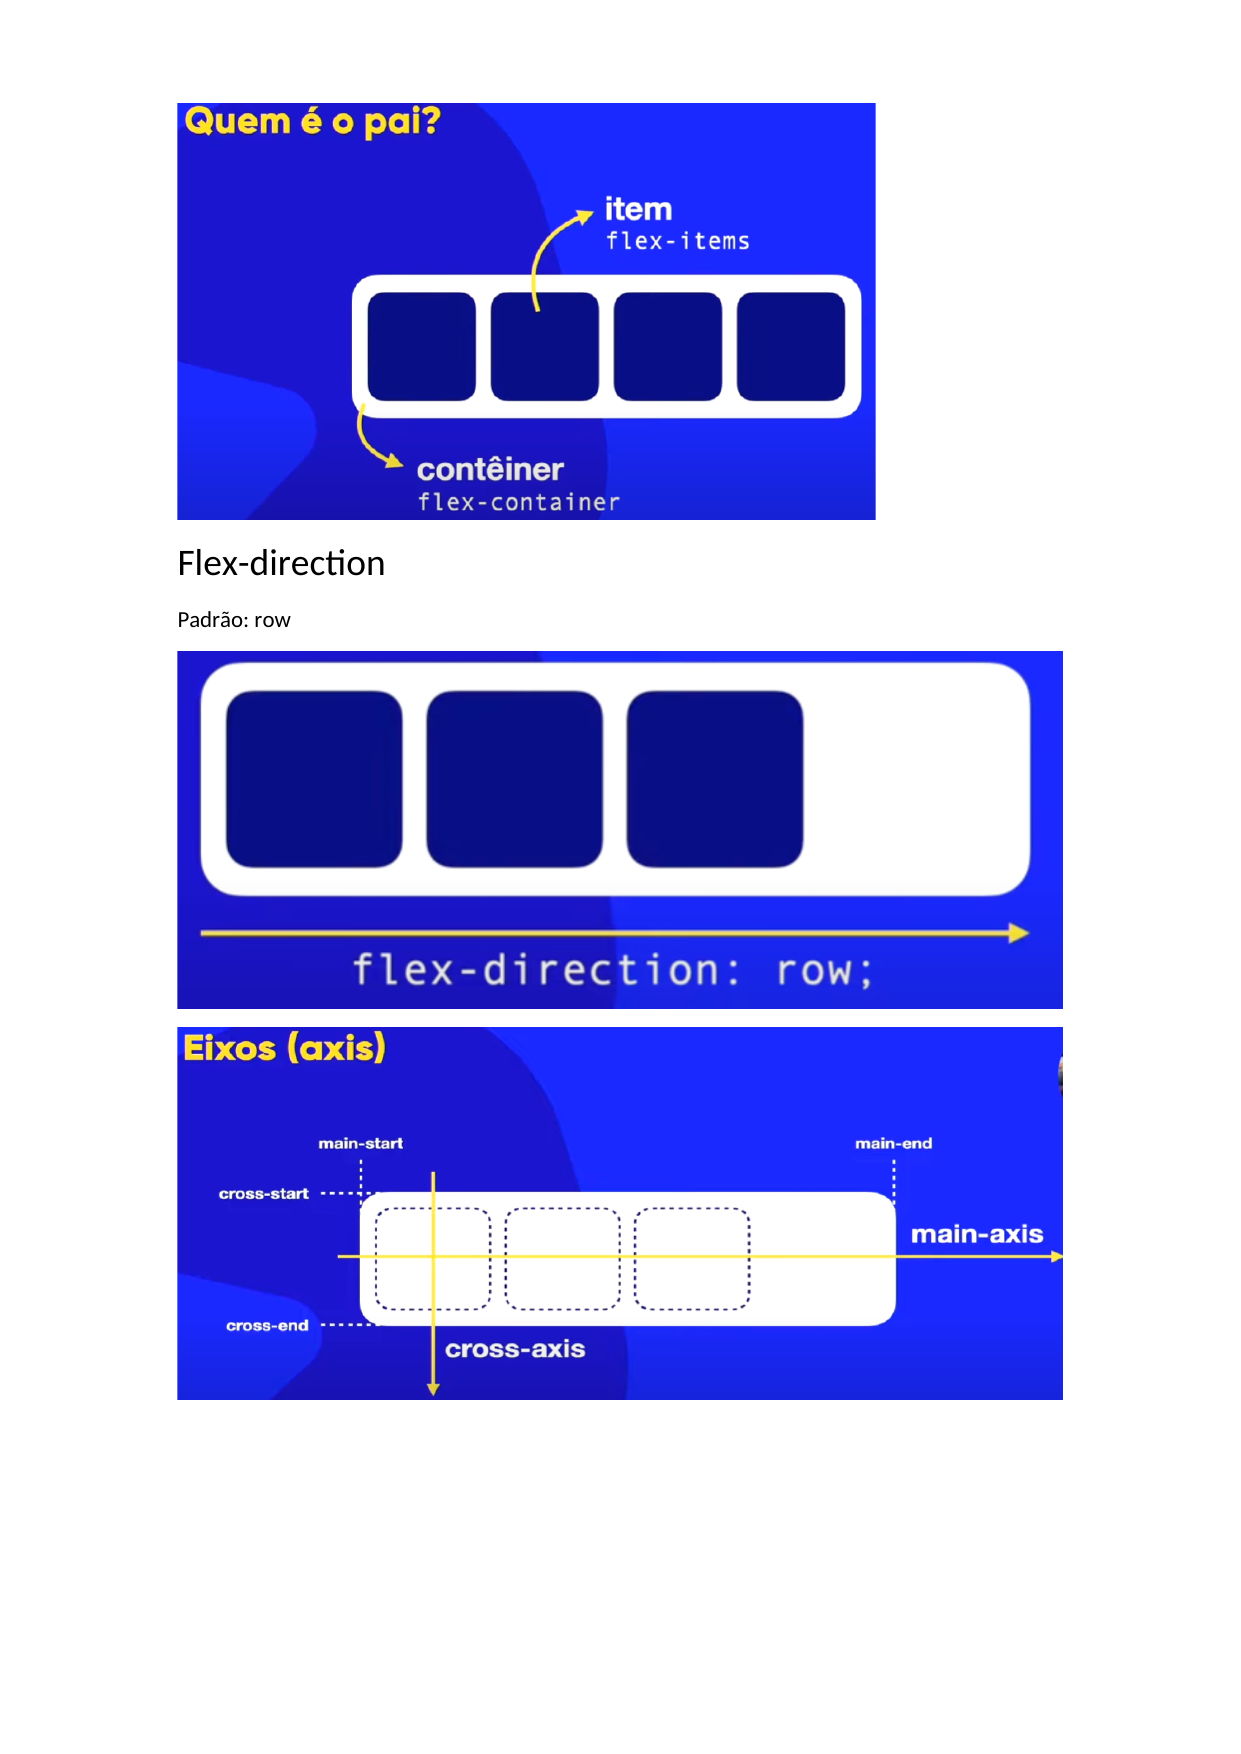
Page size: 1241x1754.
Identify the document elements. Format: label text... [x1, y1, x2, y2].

text Flex-direction [177, 539, 1063, 584]
text Padrão: row [177, 605, 1063, 633]
picture [177, 651, 1063, 1009]
picture [177, 1027, 1063, 1400]
picture [177, 103, 876, 520]
